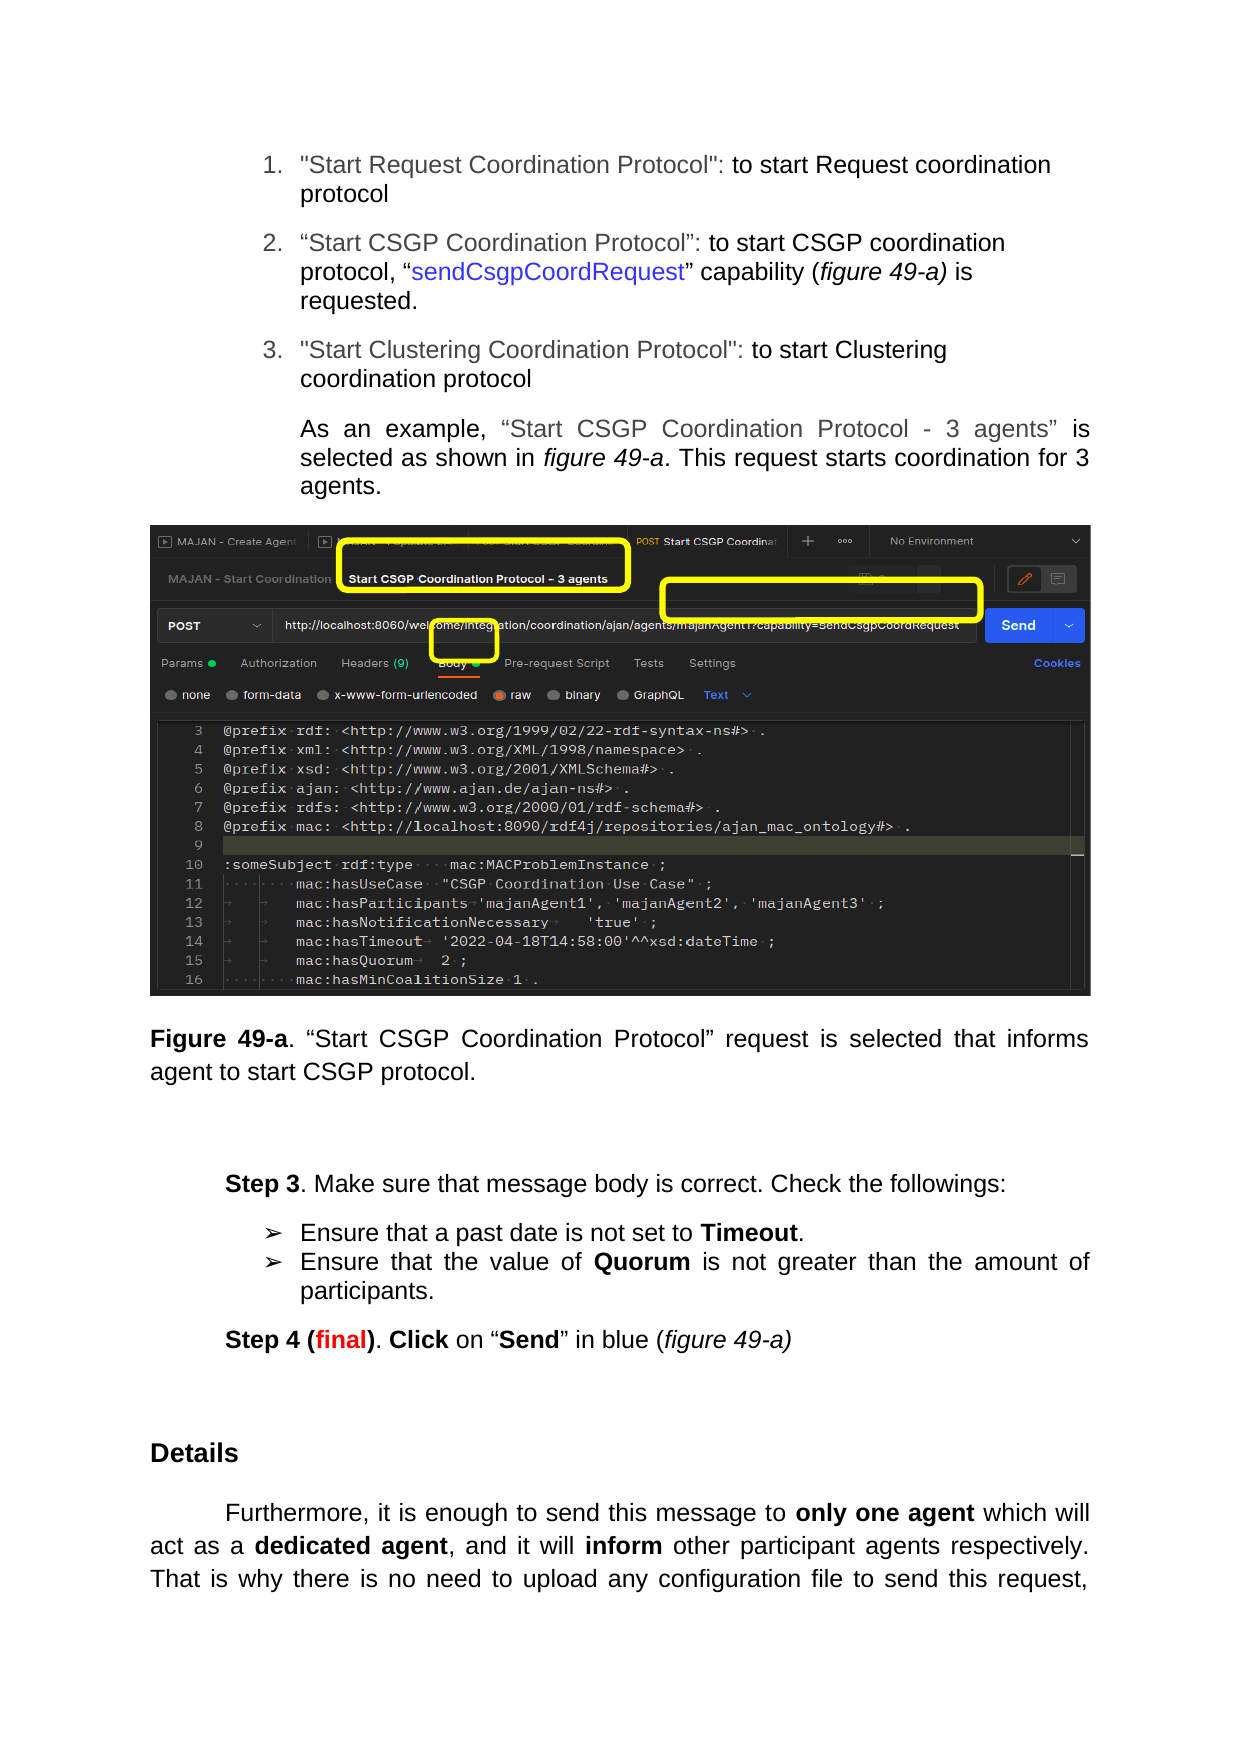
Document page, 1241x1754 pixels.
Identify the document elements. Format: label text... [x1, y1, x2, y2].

list Ensure that a past date is not set to Timeout. [262, 1218, 1090, 1247]
text Details [150, 1437, 1090, 1468]
list “Start CSGP Coordination Protocol”: to start CSGP coordination protocol, “sendCsgpCoordRequest” capability (figure 49-a) is requested. [262, 228, 1090, 314]
picture [150, 525, 1091, 996]
list "Start Request Coordination Protocol": to start Request coordination protocol [262, 150, 1090, 207]
text Figure 49-a. “Start CSGP Coordination Protocol” request is selected that informs agent to start CSGP protocol. [150, 1024, 1090, 1086]
text As an example, “Start CSGP Coordination Protocol - 3 agents” is selected as shown in figure 49-a. This request starts coordination for 3 agents. [300, 414, 1090, 500]
text Step 3. Make sure that message body is correct. Check the followings: [150, 1169, 1090, 1198]
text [150, 1498, 1090, 1593]
list Ensure that the value of Quorum is not greater than the amount of participants. [262, 1247, 1090, 1305]
list "Start Clustering Coordination Protocol": to start Clustering coordination protocol [262, 335, 1090, 393]
text Step 4 (final). Click on “Send” in blue (figure 49-a) [150, 1326, 1090, 1354]
